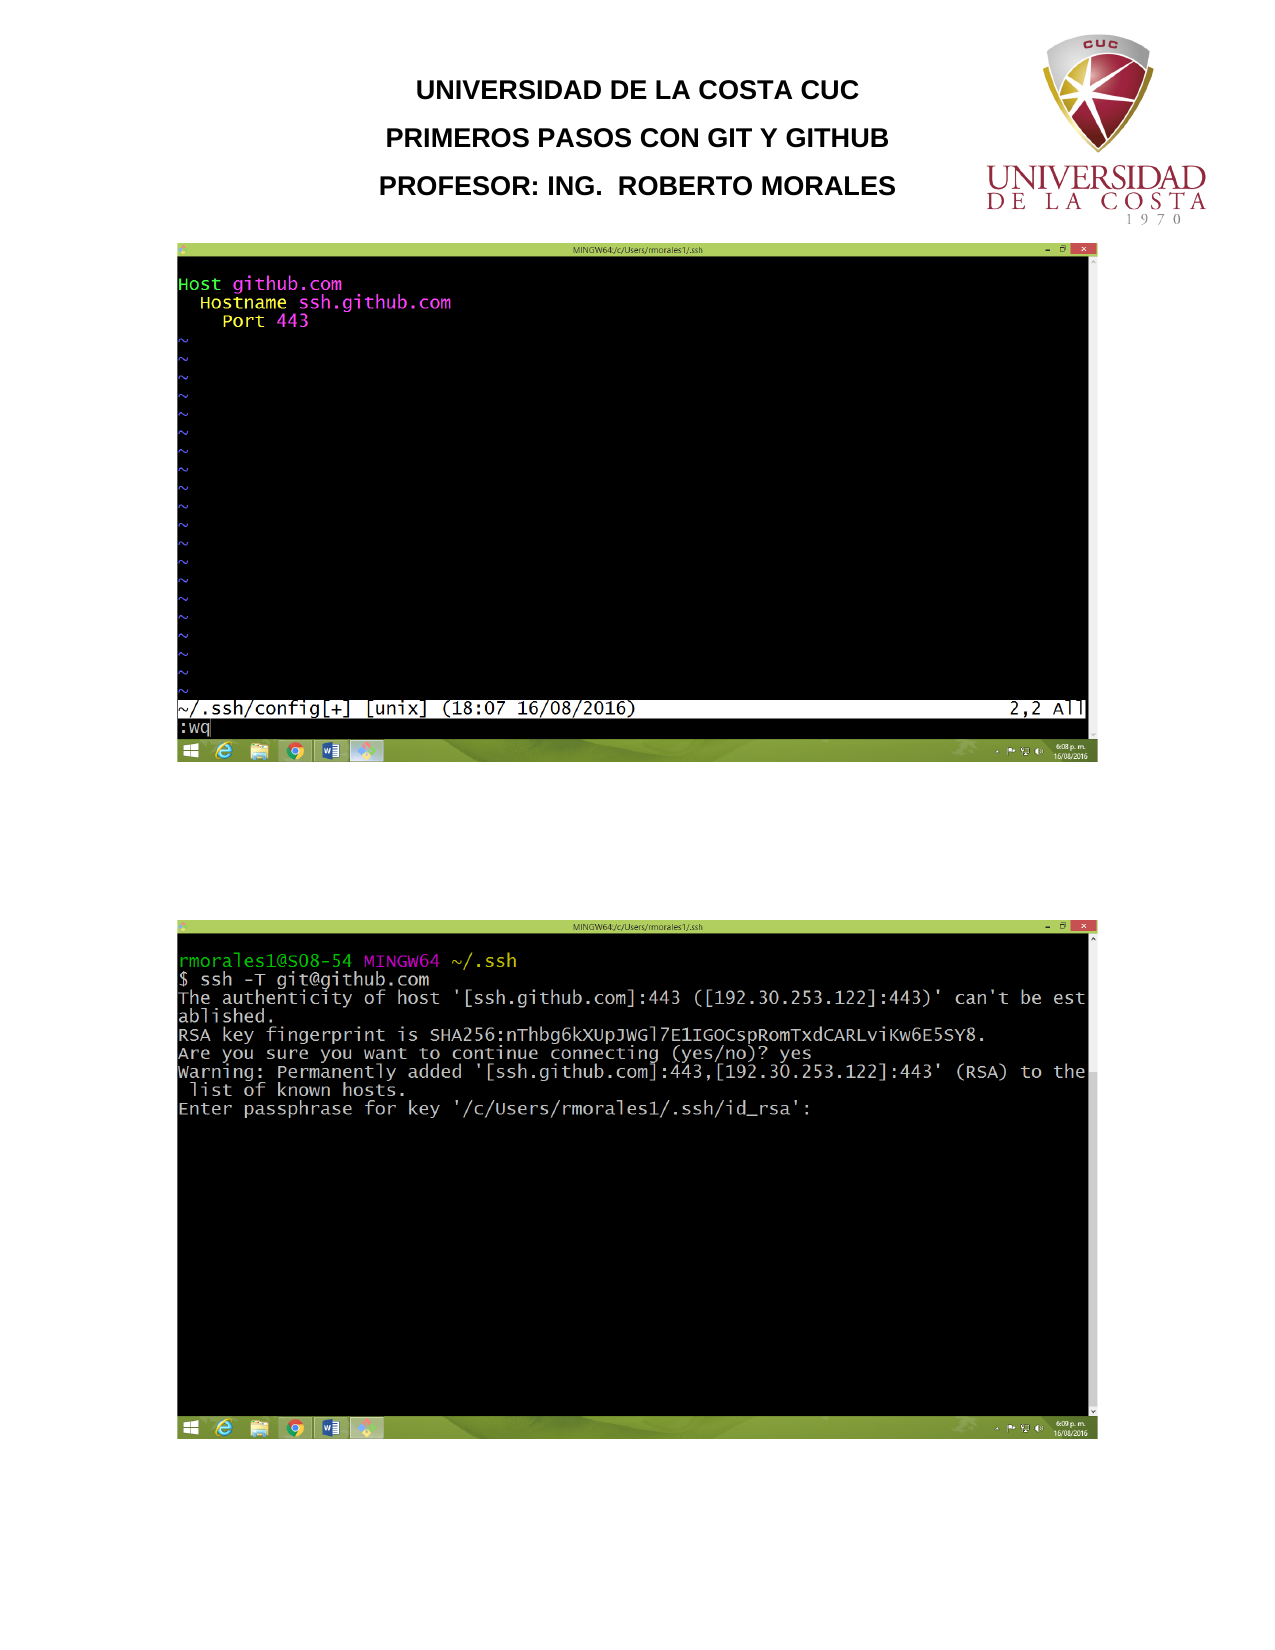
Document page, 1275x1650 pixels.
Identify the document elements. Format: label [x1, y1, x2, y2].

picture [177, 243, 1098, 762]
picture [983, 16, 1209, 242]
picture [177, 920, 1098, 1439]
